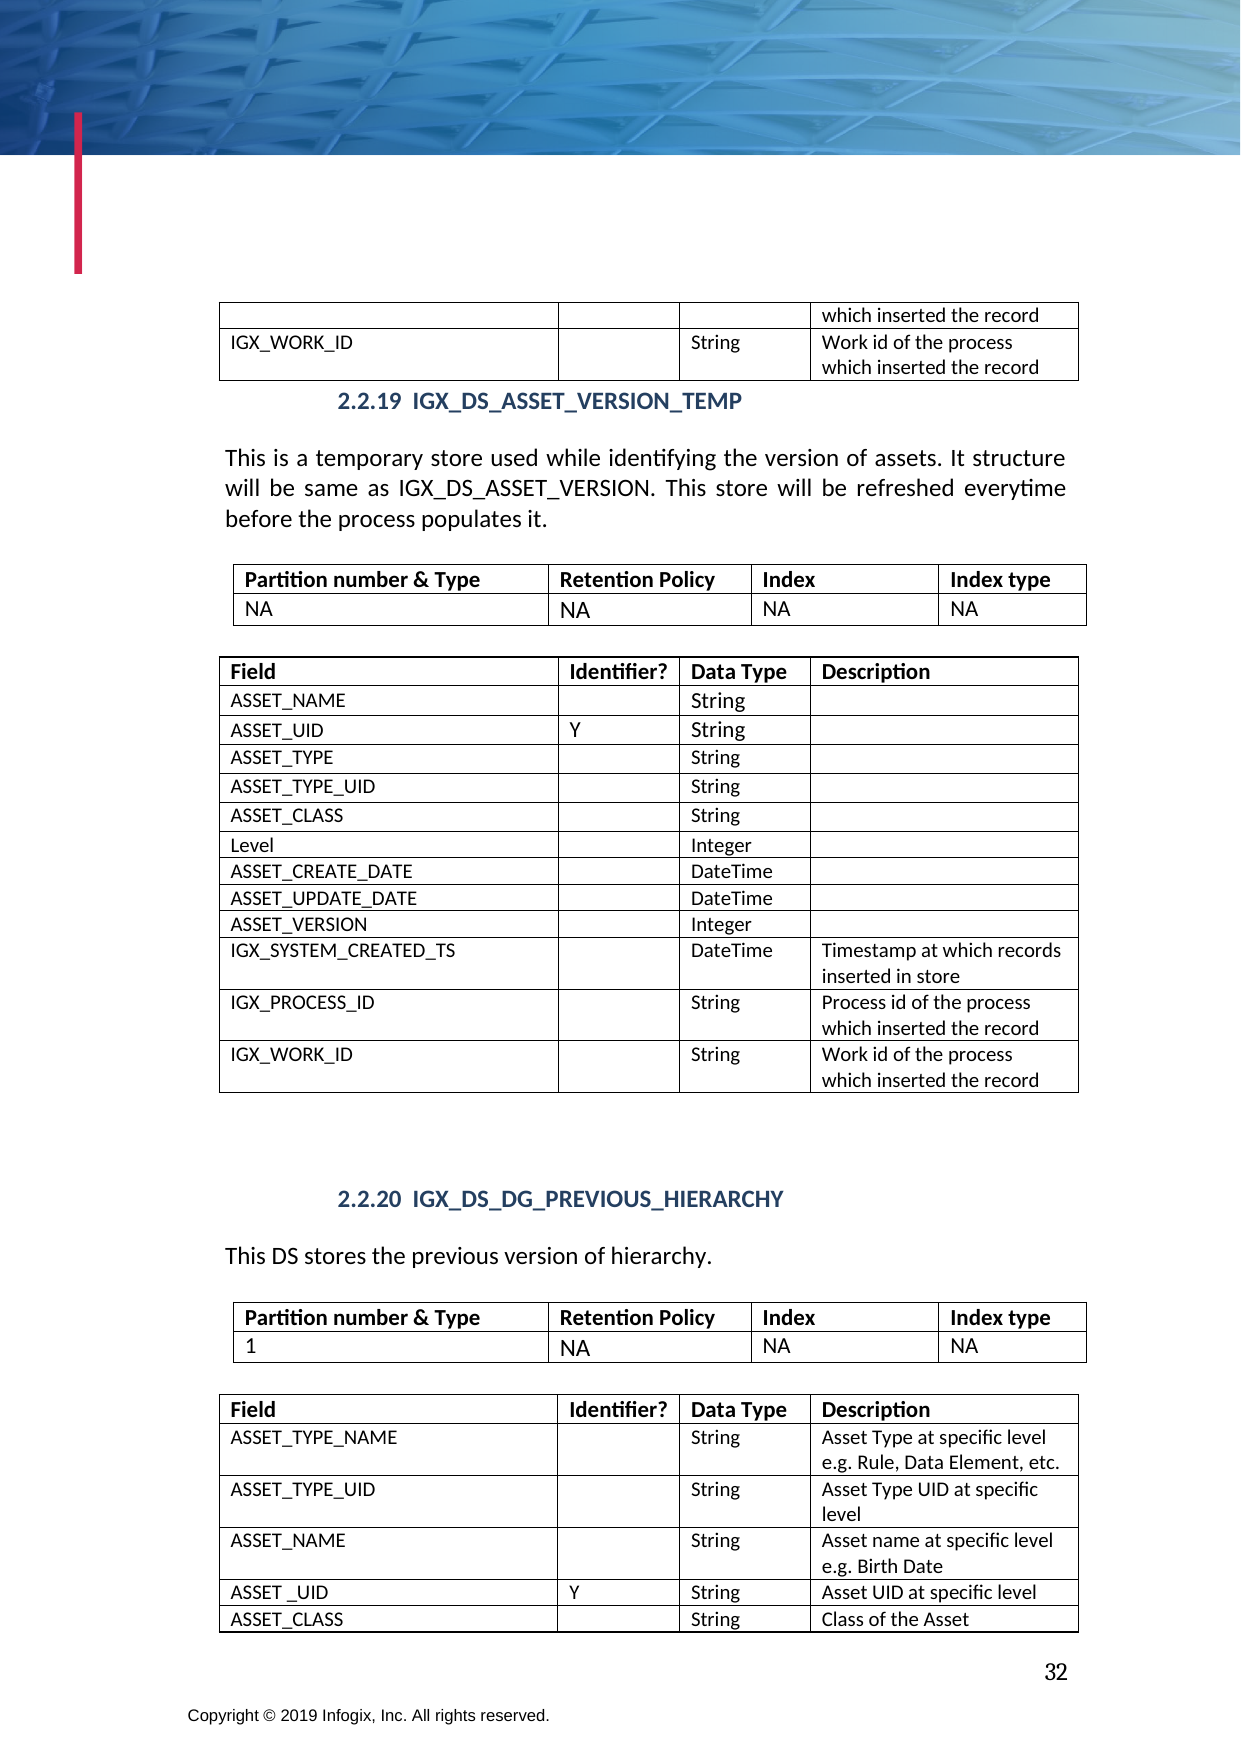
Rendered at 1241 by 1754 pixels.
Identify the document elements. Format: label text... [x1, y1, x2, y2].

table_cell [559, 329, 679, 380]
text This is a temporary store used while identifying the version of assets. It structure will be same as IGX_DS_ASSET_VERSION. This store will be refreshed everytime before the process populates it. [225, 442, 1068, 534]
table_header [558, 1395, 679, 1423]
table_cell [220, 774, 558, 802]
subtitle IGX_DS_DG_PREVIOUS_HIERARCHY [337, 1184, 1068, 1214]
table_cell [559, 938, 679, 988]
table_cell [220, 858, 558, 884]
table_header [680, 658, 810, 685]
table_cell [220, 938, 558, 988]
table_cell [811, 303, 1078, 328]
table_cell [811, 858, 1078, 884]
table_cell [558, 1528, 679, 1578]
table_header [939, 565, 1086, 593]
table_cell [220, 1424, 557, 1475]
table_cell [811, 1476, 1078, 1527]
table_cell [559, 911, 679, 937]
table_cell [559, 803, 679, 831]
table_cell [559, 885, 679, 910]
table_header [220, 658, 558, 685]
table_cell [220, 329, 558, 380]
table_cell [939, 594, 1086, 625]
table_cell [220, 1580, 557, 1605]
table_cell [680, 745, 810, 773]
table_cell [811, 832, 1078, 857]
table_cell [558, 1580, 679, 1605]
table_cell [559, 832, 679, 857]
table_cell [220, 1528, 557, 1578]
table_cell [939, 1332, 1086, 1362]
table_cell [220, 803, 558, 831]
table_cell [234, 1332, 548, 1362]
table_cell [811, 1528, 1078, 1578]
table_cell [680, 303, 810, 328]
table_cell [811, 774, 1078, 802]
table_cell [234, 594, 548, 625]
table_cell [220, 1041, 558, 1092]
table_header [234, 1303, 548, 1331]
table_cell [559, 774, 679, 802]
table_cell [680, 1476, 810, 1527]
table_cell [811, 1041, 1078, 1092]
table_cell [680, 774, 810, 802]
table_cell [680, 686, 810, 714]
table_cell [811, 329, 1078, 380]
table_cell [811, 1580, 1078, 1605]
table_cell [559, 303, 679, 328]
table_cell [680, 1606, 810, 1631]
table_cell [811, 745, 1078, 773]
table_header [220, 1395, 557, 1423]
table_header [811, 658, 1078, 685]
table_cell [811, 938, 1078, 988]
picture [0, 0, 1241, 302]
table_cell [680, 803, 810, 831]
text This DS stores the previous version of hierarchy. [225, 1241, 1068, 1271]
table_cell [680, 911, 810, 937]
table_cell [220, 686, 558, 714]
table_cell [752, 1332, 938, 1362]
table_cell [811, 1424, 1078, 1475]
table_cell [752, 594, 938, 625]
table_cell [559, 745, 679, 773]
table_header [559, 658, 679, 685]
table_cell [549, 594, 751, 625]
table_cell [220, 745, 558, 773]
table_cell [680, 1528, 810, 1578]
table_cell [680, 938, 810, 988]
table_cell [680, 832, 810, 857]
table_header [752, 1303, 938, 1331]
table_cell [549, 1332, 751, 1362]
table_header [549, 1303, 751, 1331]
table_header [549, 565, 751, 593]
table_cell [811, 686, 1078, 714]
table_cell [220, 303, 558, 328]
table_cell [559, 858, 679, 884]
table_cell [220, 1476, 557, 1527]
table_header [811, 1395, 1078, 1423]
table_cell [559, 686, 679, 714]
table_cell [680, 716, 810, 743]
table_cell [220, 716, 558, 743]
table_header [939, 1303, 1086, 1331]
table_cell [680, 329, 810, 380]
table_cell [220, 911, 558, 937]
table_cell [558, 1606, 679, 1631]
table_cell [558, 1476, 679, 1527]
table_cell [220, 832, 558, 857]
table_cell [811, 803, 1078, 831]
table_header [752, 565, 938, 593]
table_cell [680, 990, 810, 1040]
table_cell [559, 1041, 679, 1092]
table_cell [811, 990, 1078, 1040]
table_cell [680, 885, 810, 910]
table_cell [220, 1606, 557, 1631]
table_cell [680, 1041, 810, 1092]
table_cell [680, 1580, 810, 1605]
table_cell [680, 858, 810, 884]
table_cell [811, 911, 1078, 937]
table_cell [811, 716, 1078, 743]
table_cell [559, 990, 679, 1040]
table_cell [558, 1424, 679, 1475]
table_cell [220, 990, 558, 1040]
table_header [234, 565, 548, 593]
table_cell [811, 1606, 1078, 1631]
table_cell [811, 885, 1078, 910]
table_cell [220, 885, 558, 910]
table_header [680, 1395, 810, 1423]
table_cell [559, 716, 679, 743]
subtitle IGX_DS_ASSET_VERSION_TEMP [337, 385, 1068, 416]
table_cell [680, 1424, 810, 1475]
